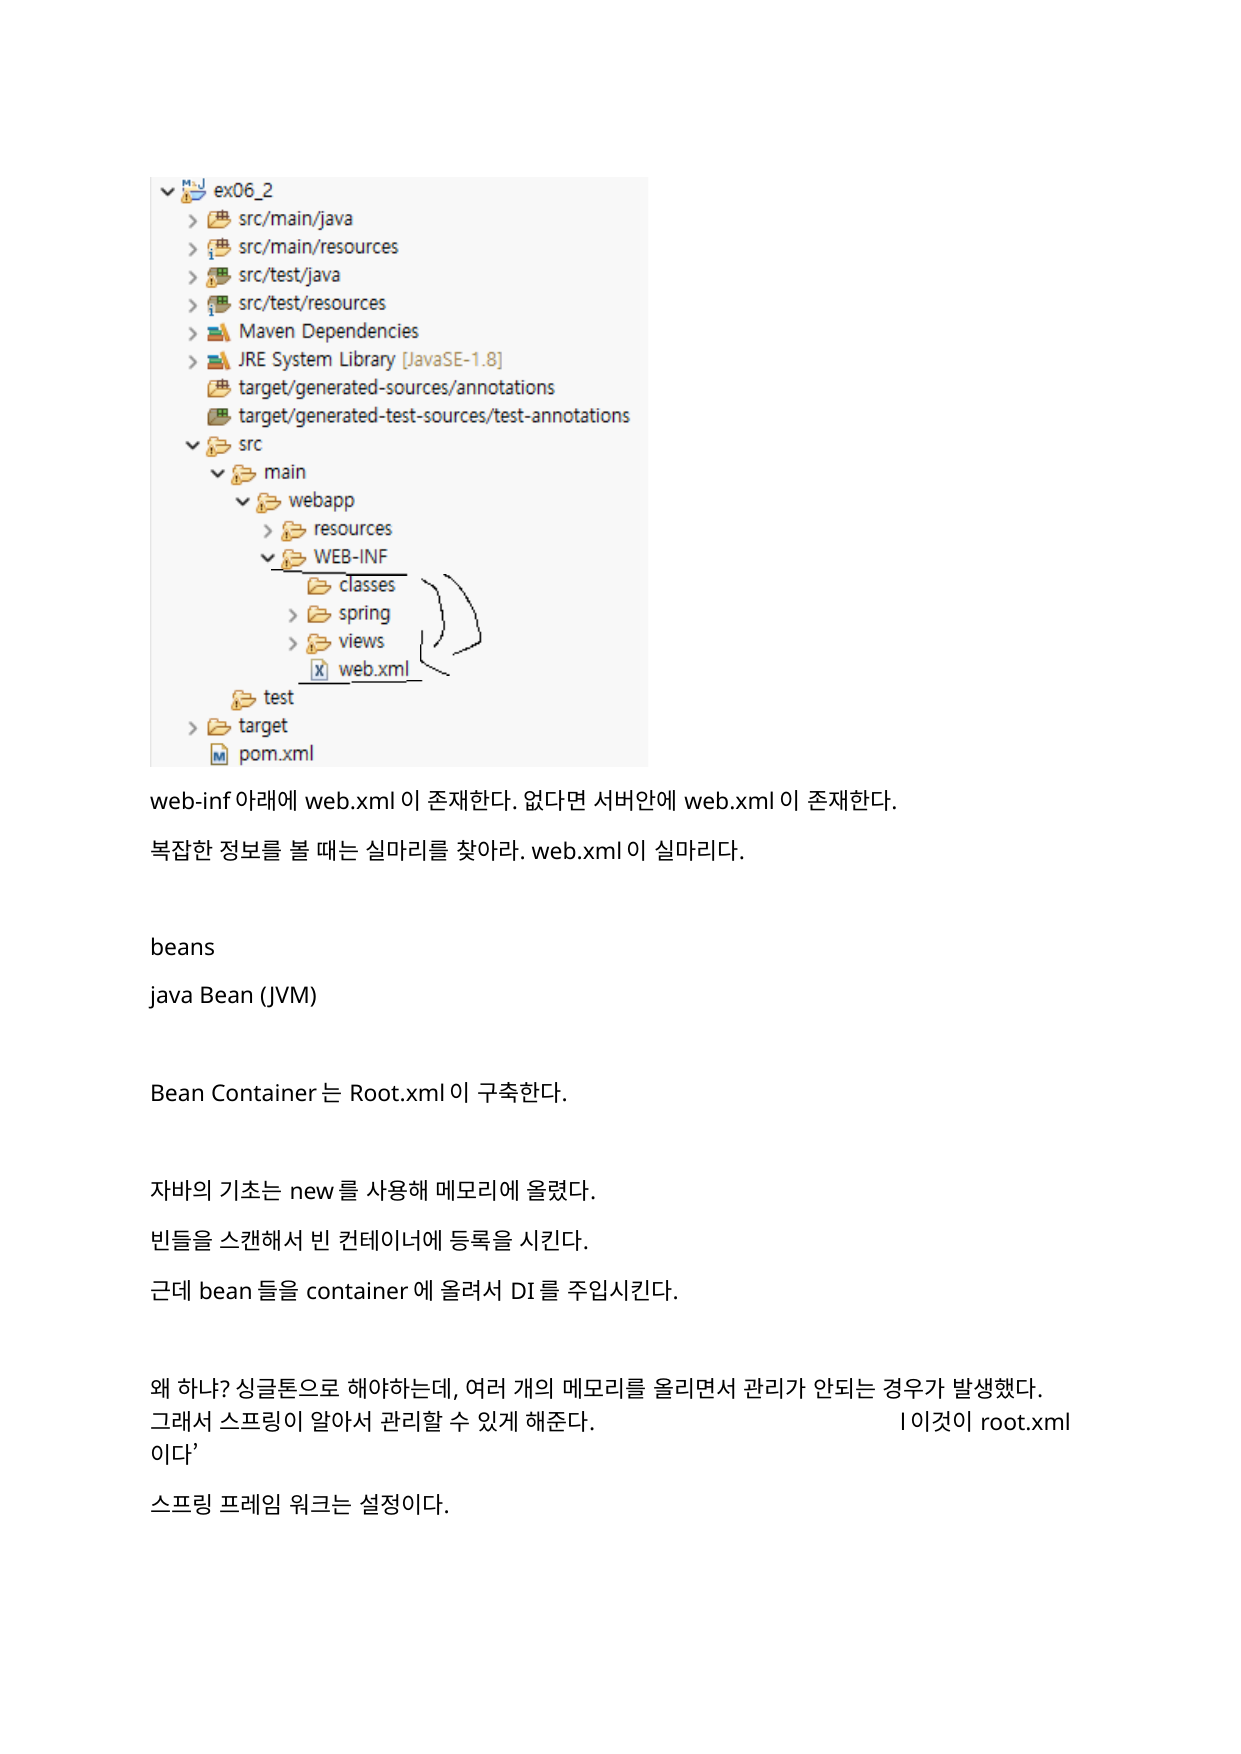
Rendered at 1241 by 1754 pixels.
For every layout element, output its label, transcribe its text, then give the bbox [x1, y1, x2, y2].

text beans [150, 931, 1090, 962]
text 자바의 기초는 new를 사용해 메모리에 올렸다. [150, 1173, 1090, 1206]
picture [150, 177, 649, 767]
text 스프링 프레임 워크는 설정이다. [150, 1487, 1090, 1520]
text 왜 하냐? 싱글톤으로 해야하는데, 여러 개의 메모리를 올리면서 관리가 안되는 경우가 발생했다. 그래서 스프링이 알아서 관리할 수 있게 해준다. l이것이 root.xml이다’ [150, 1371, 1090, 1470]
text Bean Container는 Root.xml이 구축한다. [150, 1075, 1090, 1108]
text 복잡한 정보를 볼 때는 실마리를 찾아라. web.xml이 실마리다. [150, 833, 1090, 866]
text 근데 bean들을 container에 올려서 DI를 주입시킨다. [150, 1273, 1090, 1306]
text web-inf아래에 web.xml이 존재한다. 없다면 서버안에 web.xml이 존재한다. [150, 783, 1090, 816]
text 빈들을 스캔해서 빈 컨테이너에 등록을 시킨다. [150, 1223, 1090, 1256]
text java Bean (JVM) [150, 979, 1090, 1010]
